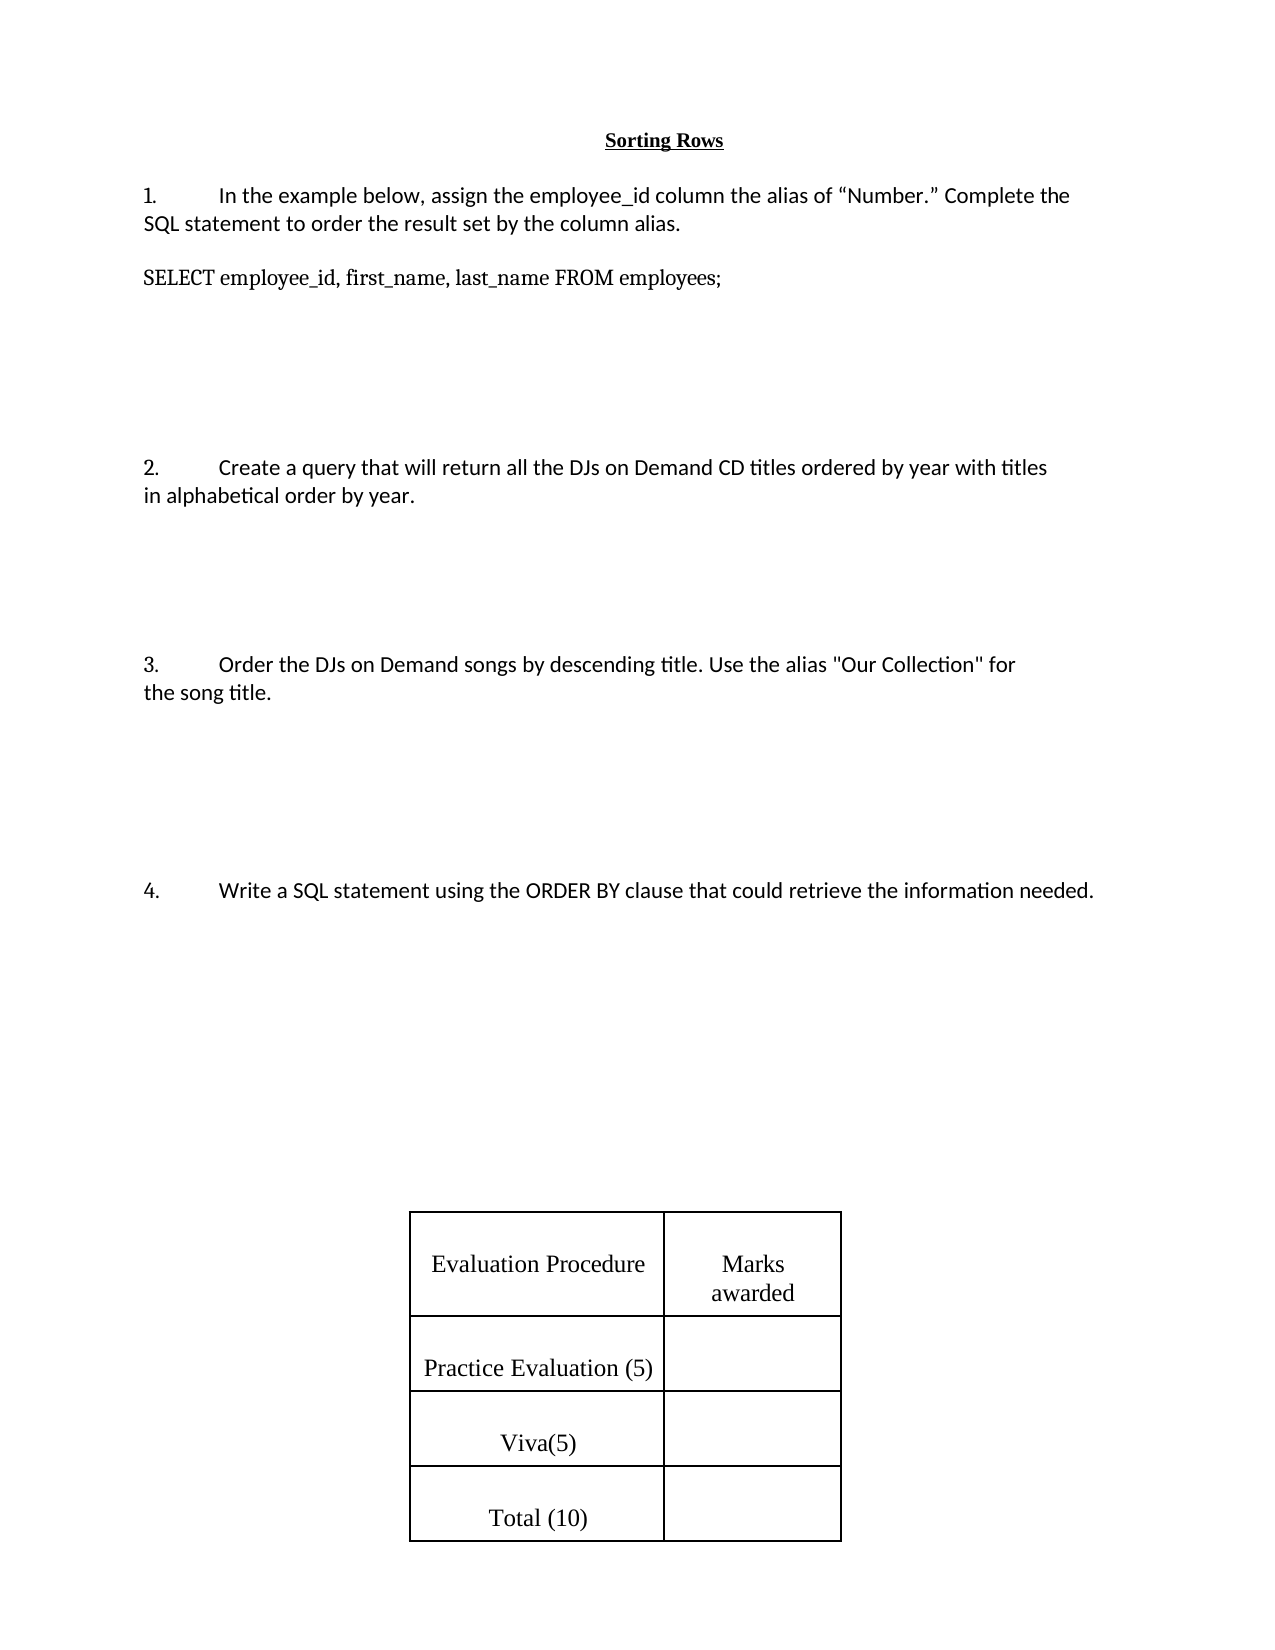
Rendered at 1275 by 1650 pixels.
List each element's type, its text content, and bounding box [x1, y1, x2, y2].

text SELECT employee_id, first_name, last_name FROM employees; [144, 264, 1275, 291]
list Write a SQL statement using the ORDER BY clause that could retrieve the information needed. [144, 876, 1275, 904]
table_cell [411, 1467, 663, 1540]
text SQL statement to order the result set by the column alias. [144, 209, 1275, 237]
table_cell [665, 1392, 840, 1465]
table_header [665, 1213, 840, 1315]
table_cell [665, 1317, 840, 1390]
text Sorting Rows [144, 128, 1185, 152]
list Order the DJs on Demand songs by descending title. Use the alias "Our Collection" for the song title. [144, 650, 1052, 706]
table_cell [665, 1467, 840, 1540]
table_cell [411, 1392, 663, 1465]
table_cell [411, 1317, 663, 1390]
list Create a query that will return all the DJs on Demand CD titles ordered by year with titles in alphabetical order by year. [144, 453, 1048, 509]
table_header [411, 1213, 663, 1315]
list In the example below, assign the employee_id column the alias of “Number.” Complete the [144, 181, 1275, 209]
